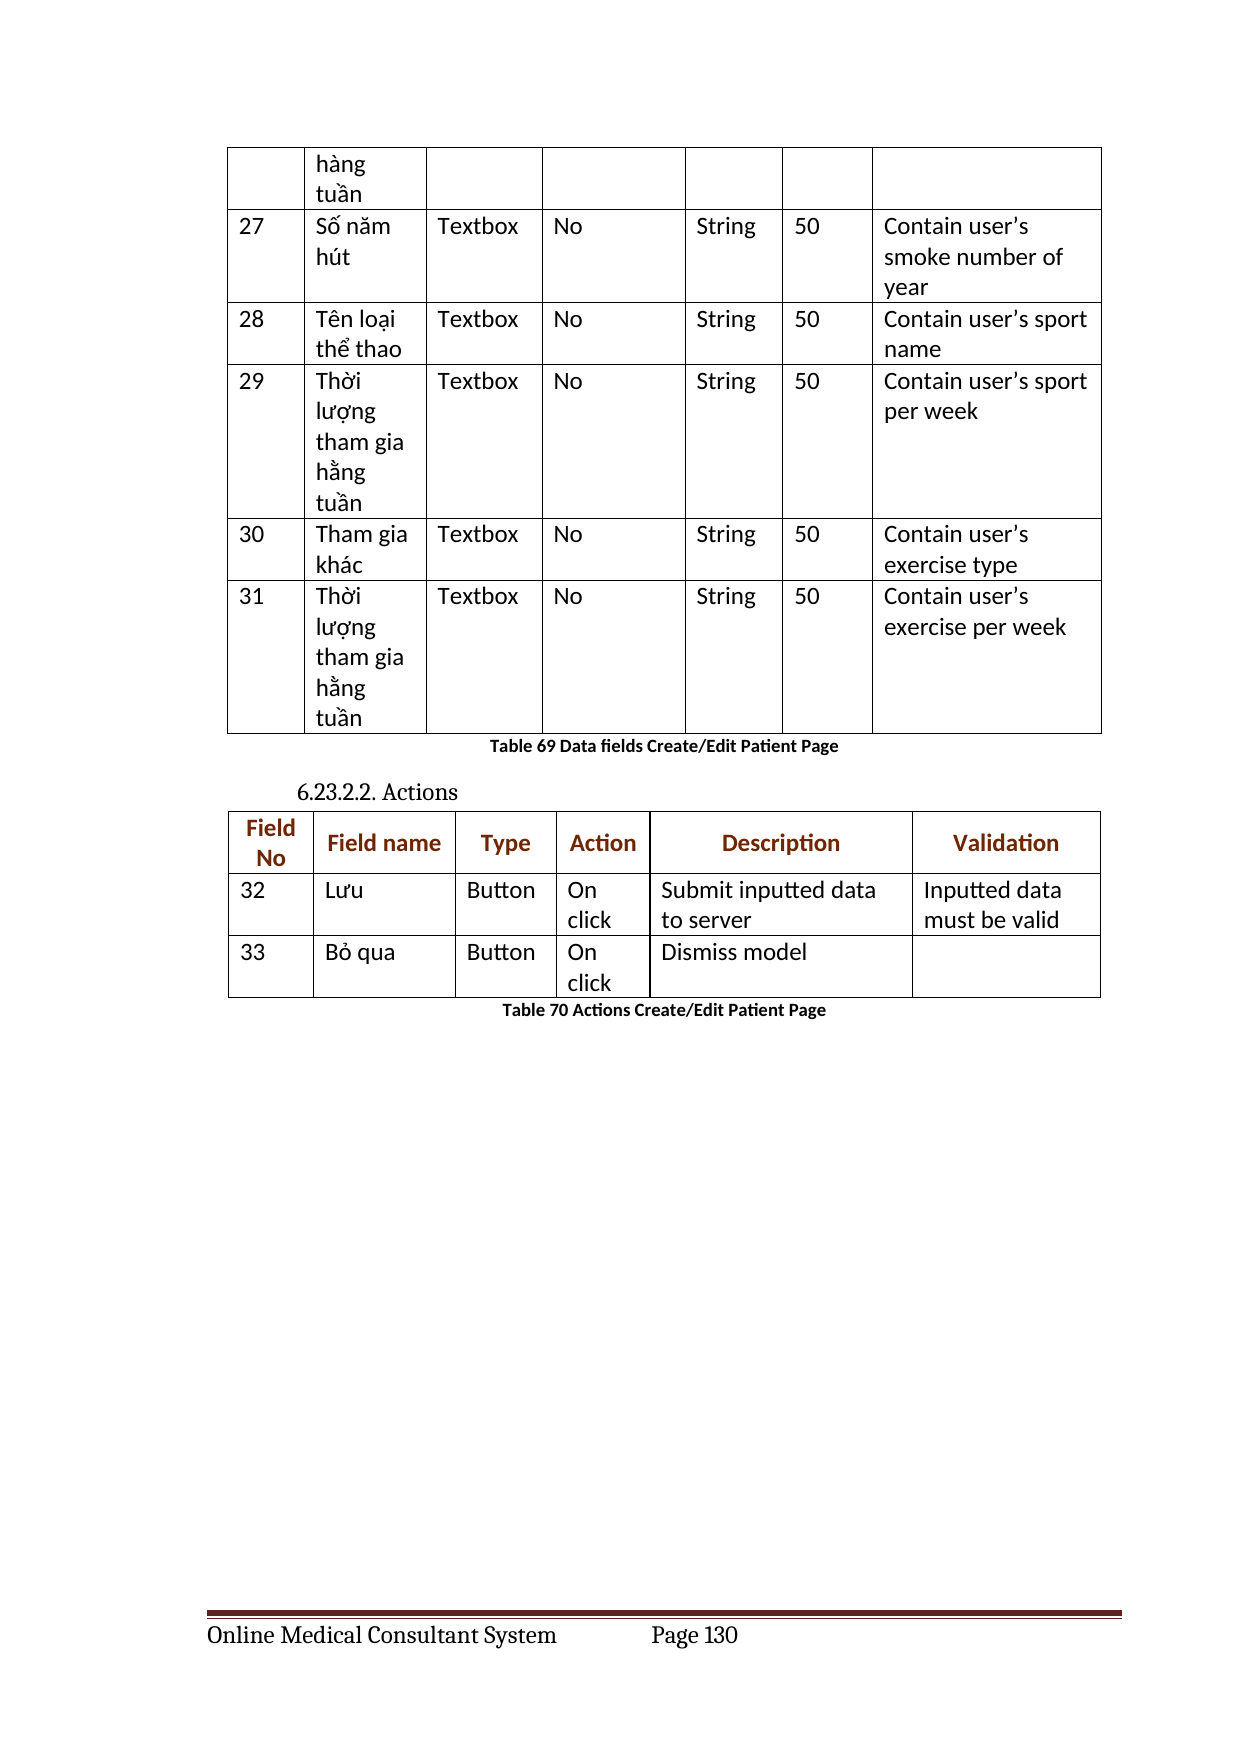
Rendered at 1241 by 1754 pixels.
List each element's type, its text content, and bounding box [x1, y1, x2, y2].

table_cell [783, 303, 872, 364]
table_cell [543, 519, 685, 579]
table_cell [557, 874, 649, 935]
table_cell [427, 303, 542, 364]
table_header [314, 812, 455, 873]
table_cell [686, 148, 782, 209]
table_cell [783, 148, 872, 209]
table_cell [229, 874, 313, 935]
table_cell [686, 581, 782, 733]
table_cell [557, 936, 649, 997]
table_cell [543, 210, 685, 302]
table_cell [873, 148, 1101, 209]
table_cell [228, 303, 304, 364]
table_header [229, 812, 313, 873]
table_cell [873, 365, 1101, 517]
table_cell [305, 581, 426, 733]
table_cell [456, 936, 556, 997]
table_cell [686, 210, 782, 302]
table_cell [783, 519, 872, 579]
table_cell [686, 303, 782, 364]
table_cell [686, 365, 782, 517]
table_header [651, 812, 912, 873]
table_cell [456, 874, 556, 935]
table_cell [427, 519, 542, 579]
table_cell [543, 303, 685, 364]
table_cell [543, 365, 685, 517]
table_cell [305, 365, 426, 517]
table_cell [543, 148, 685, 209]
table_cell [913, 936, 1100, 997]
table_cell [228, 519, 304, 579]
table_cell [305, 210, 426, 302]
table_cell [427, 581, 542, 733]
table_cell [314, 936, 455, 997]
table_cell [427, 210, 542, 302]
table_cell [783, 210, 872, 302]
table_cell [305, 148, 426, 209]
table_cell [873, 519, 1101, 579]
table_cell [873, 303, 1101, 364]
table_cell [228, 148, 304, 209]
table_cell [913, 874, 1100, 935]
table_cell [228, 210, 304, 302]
text Table 67 Actions Create/Edit Patient Page [207, 998, 1122, 1021]
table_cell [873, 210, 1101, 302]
text Table 66 Data fields Create/Edit Patient Page [207, 734, 1122, 757]
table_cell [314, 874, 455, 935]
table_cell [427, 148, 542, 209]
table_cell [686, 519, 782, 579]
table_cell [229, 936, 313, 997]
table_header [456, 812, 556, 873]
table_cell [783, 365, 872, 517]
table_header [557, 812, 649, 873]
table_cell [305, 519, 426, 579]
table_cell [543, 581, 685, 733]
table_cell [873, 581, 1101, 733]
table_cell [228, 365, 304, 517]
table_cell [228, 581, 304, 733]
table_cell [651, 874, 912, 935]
subtitle Actions [282, 778, 1122, 807]
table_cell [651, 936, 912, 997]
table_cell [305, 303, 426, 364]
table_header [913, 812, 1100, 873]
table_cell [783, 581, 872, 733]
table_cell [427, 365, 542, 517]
